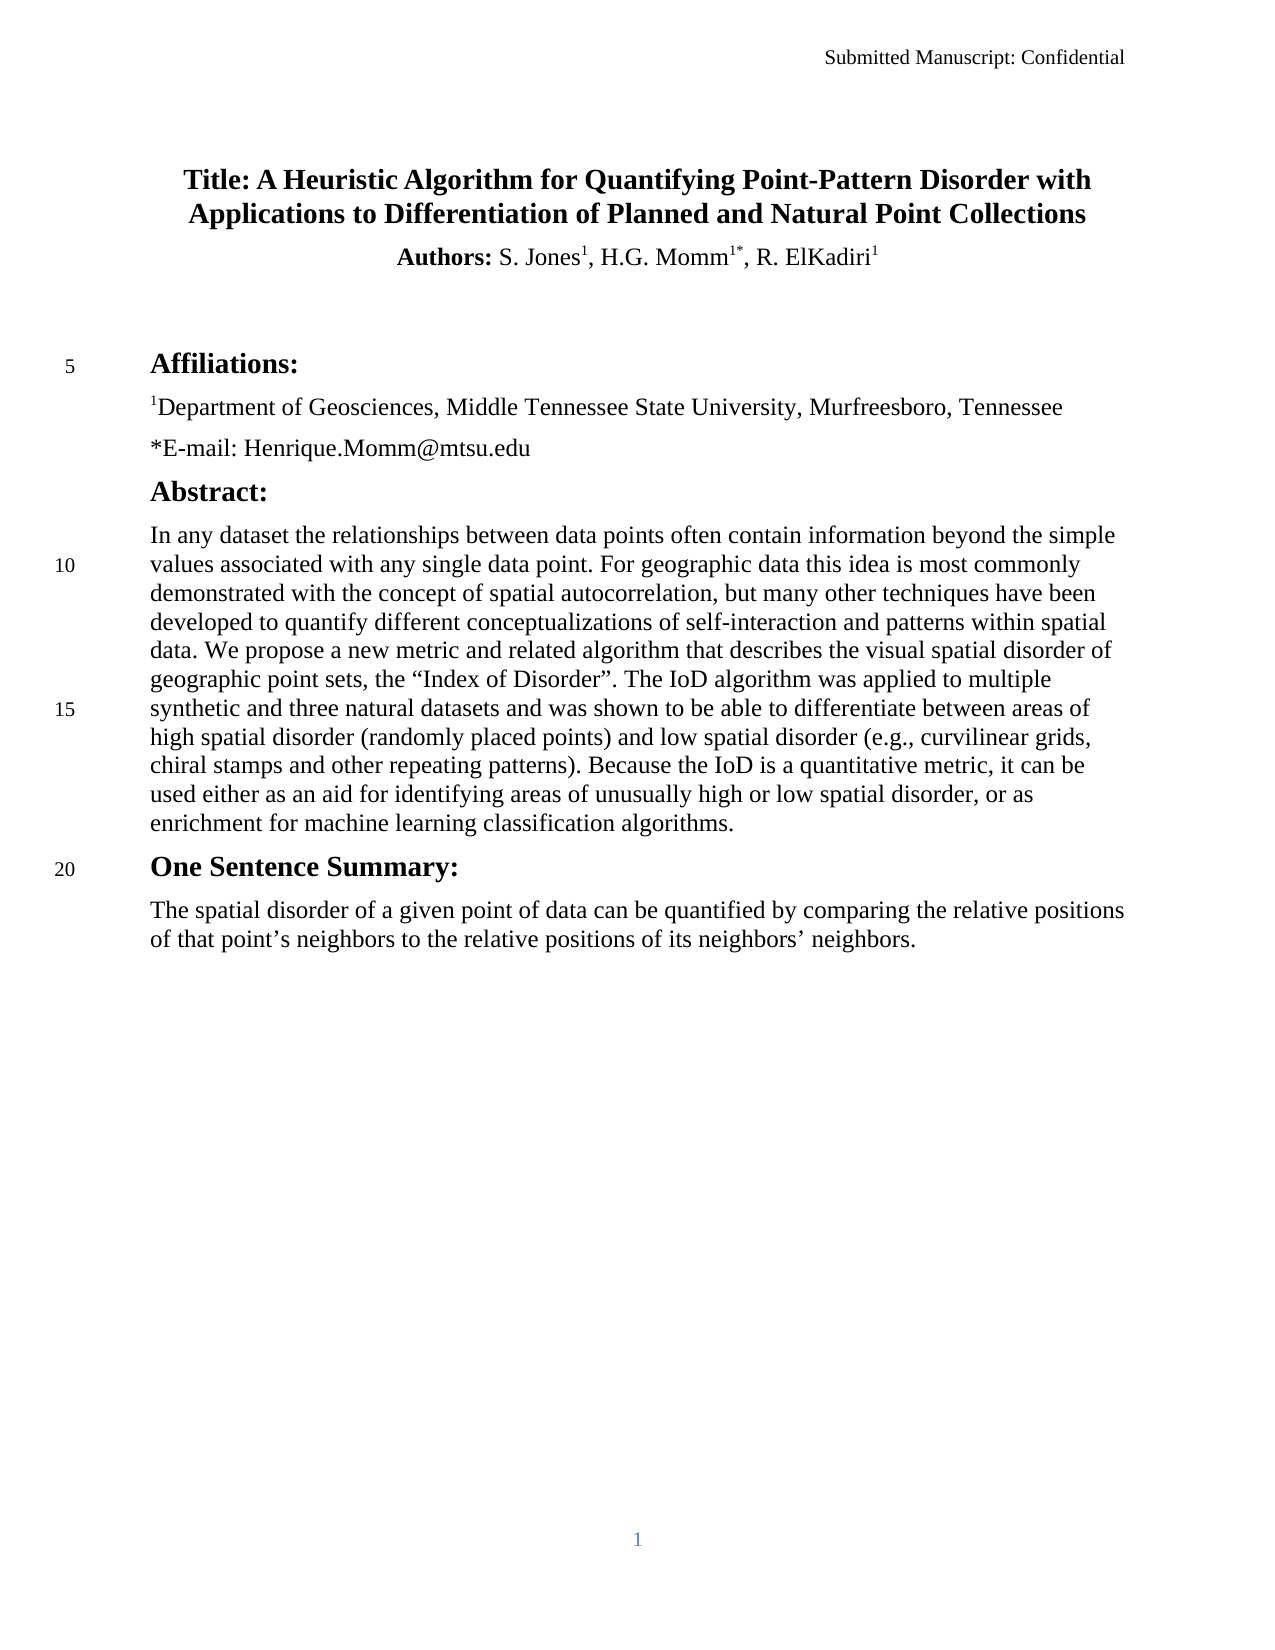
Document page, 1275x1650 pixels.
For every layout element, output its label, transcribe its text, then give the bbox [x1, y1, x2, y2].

text In any dataset the relationships between data points often contain information beyond the simple values associated with any single data point. For geographic data this idea is most commonly demonstrated with the concept of spatial autocorrelation, but many other techniques have been developed to quantify different conceptualizations of self-interaction and patterns within spatial data. We propose a new metric and related algorithm that describes the visual spatial disorder of geographic point sets, the “Index of Disorder”. The IoD algorithm was applied to multiple synthetic and three natural datasets and was shown to be able to differentiate between areas of high spatial disorder (randomly placed points) and low spatial disorder (e.g., curvilinear grids, chiral stamps and other repeating patterns). Because the IoD is a quantitative metric, it can be used either as an aid for identifying areas of unusually high or low spatial disorder, or as enrichment for machine learning classification algorithms. [150, 520, 1125, 837]
text Abstract: [150, 474, 1125, 508]
text The spatial disorder of a given point of data can be quantified by comparing the relative positions of that point’s neighbors to the relative positions of its neighbors’ neighbors. [150, 895, 1125, 953]
text Authors: S. Jones1, H.G. Momm1*, R. ElKadiri1 [150, 242, 1125, 271]
text *E-mail: Henrique.Momm@mtsu.edu [150, 433, 1125, 462]
text One Sentence Summary: [150, 849, 1125, 883]
text Affiliations: [150, 346, 1125, 379]
text Title: A Heuristic Algorithm for Quantifying Point-Pattern Disorder with Applications to Differentiation of Planned and Natural Point Collections [150, 162, 1125, 229]
text 1Department of Geosciences, Middle Tennessee State University, Murfreesboro, Tennessee [150, 392, 1125, 421]
